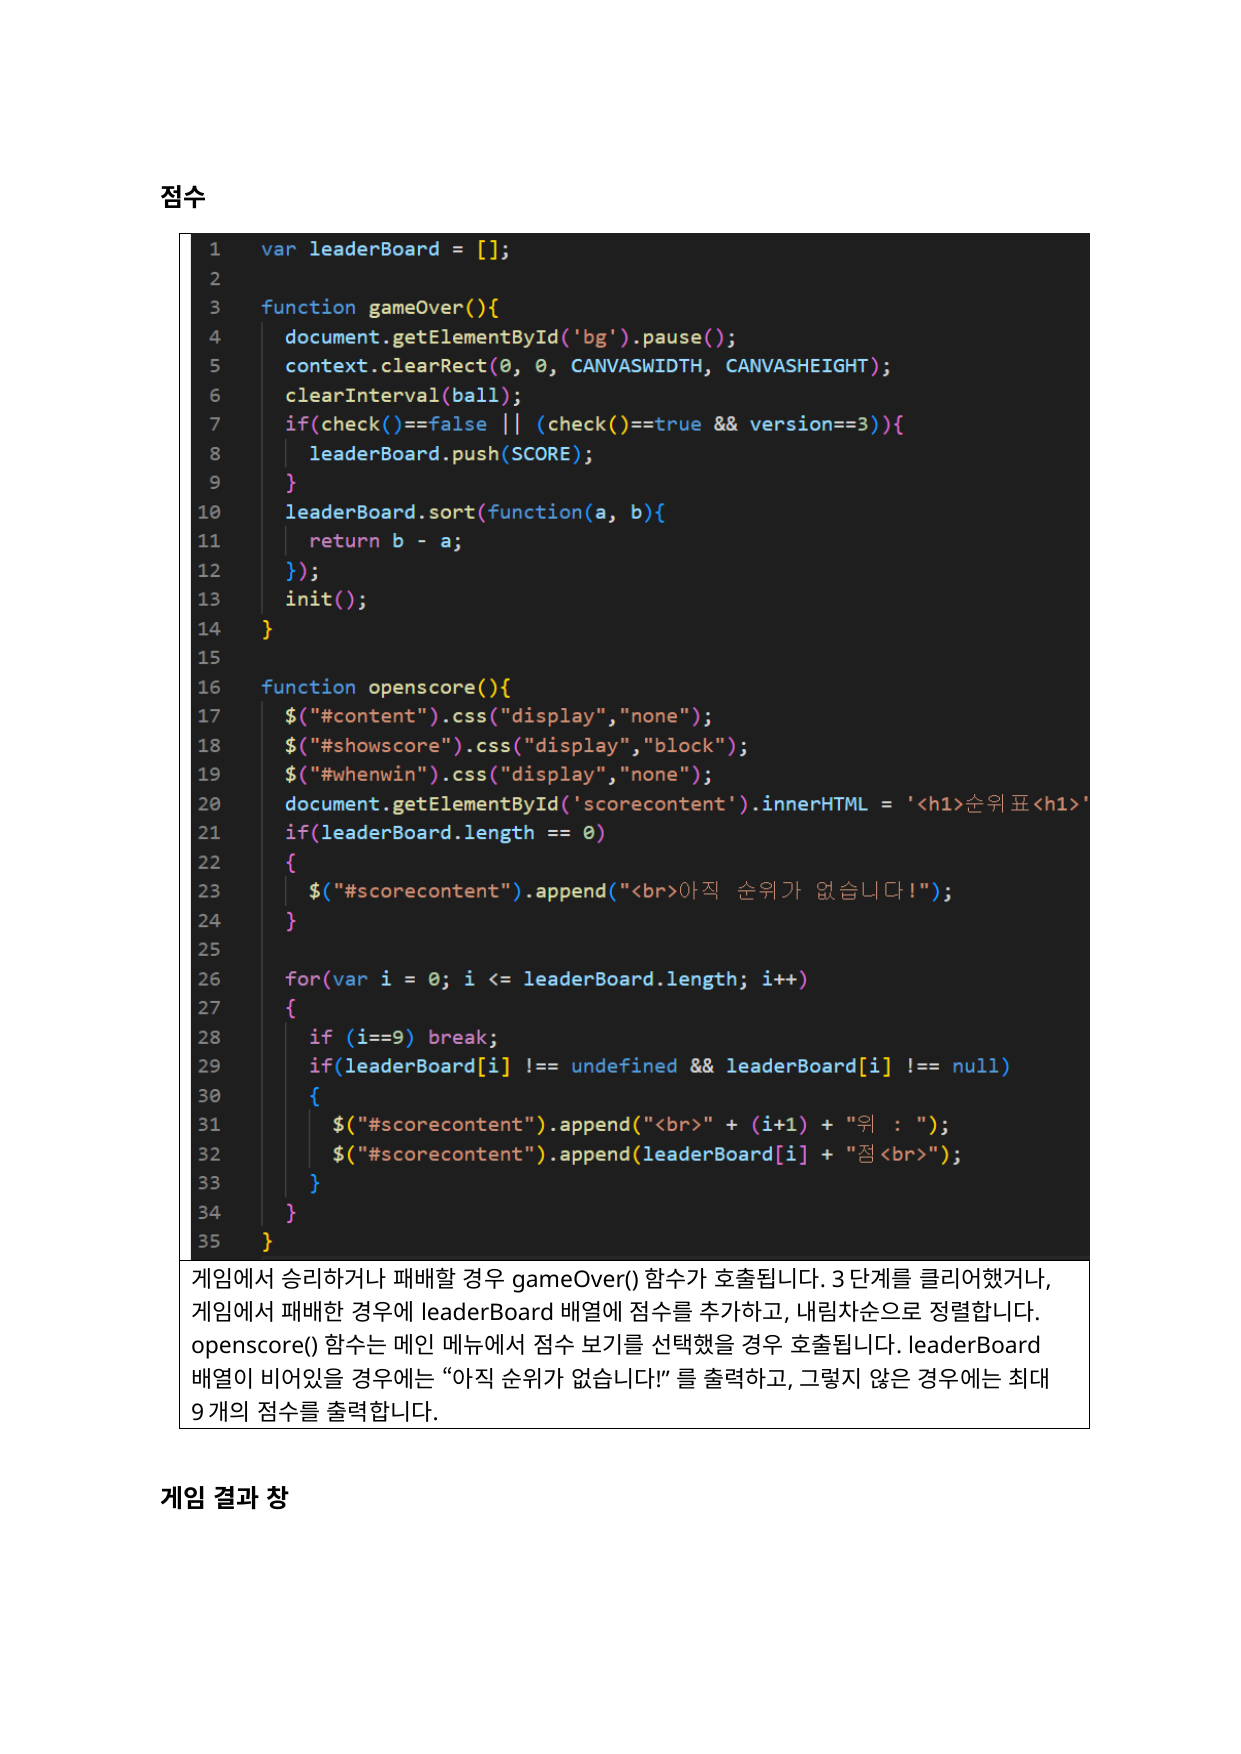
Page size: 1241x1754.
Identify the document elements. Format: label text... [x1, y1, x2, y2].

table_header [180, 234, 190, 1260]
table_cell 게임에서 승리하거나 패배할 경우 gameOver() 함수가 호출됩니다. 3단계를 클리어했거나, 게임에서 패배한 경우에 leaderBoard 배열에 점수를 추가하고, 내림차순으로 정렬합니다. openscore() 함수는 메인 메뉴에서 점수 보기를 선택했을 경우 호출됩니다. leaderBoard 배열이 비어있을 경우에는 “아직 순위가 없습니다!” 를 출력하고, 그렇지 않은 경우에는 최대 9개의 점수를 출력합니다. [180, 1261, 1089, 1427]
text 점수 [160, 177, 1067, 213]
picture [190, 233, 1090, 1260]
text 게임 결과 창 [160, 1479, 1067, 1515]
